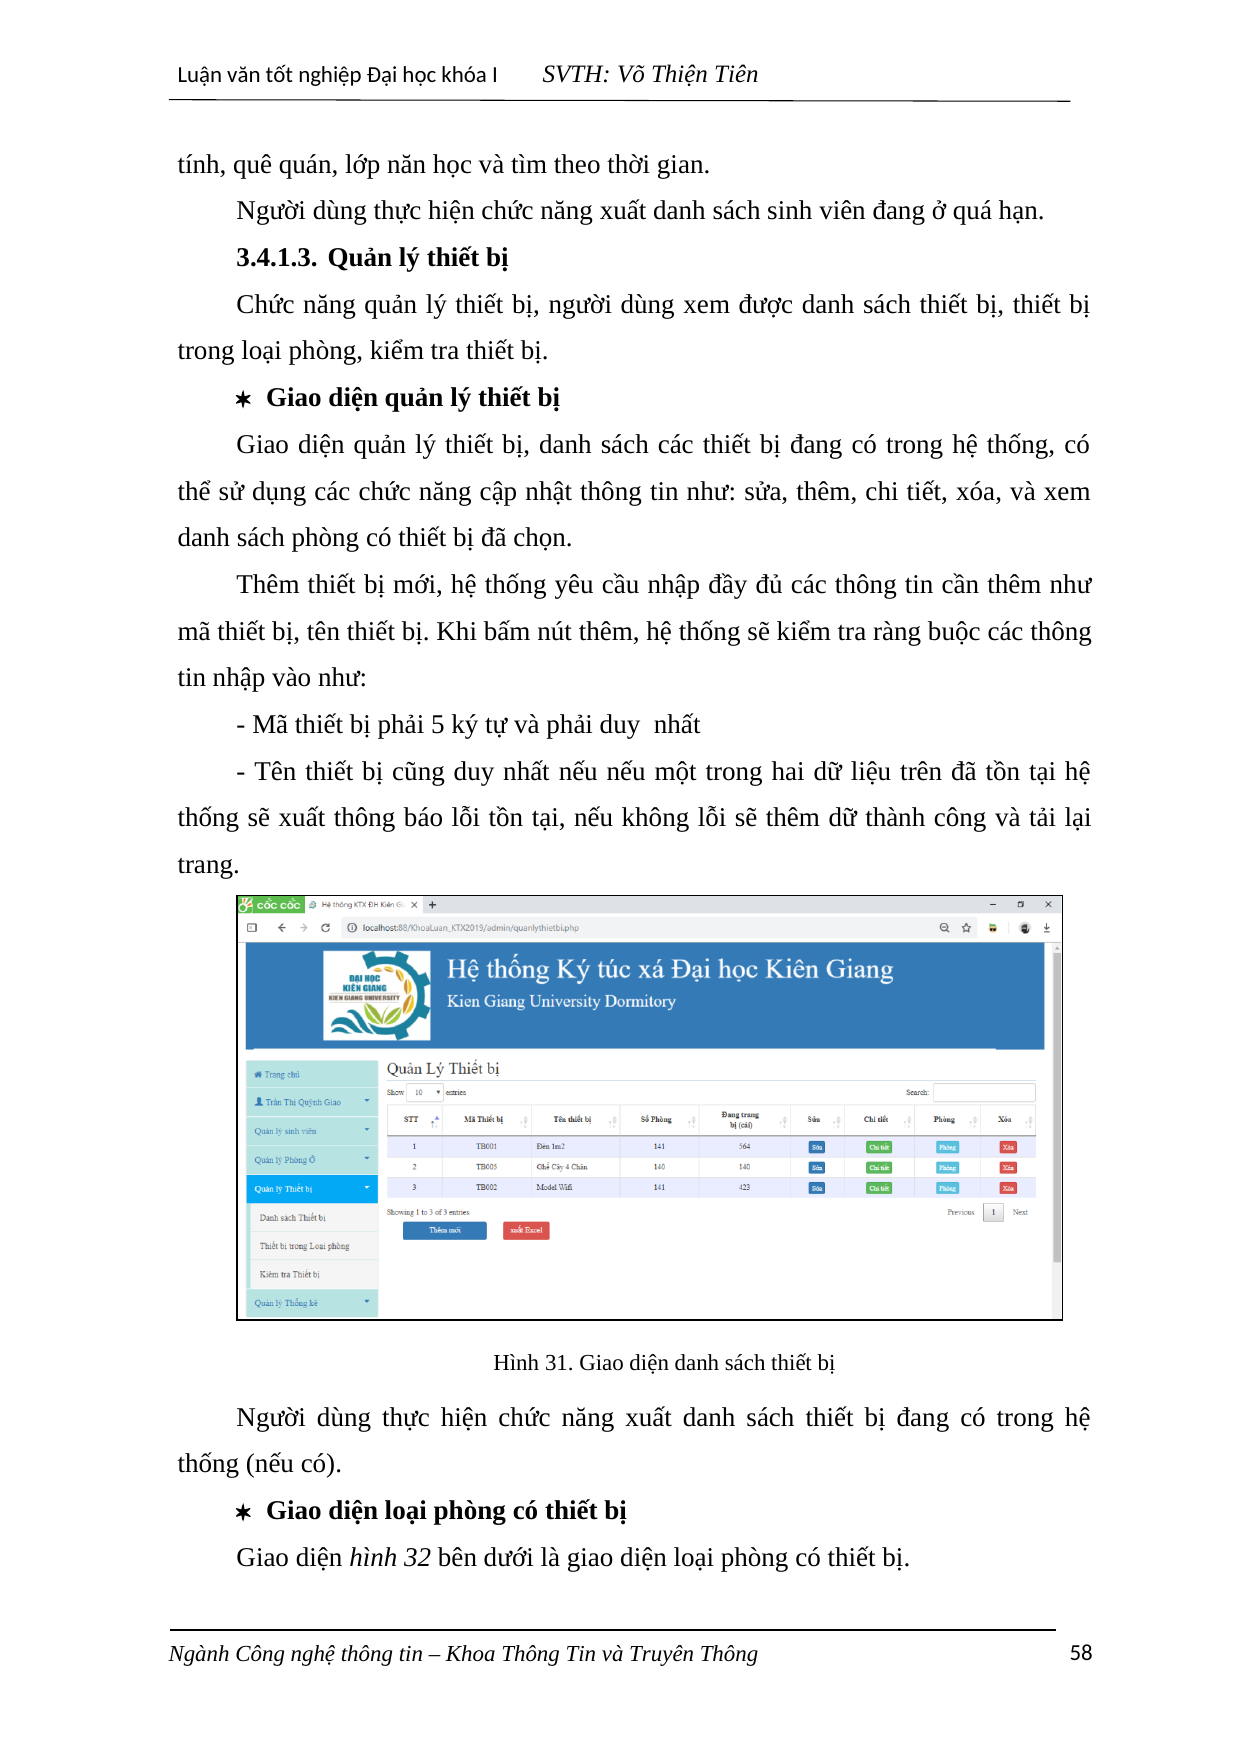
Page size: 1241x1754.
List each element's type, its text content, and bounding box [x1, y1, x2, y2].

text Giao diện quản lý thiết bị, danh sách các thiết bị đang có trong hệ thống, có thể sử dụng các chức năng cập nhật thông tin như: sửa, thêm, chi tiết, xóa, và xem danh sách phòng có thiết bị đã chọn. [177, 428, 1092, 552]
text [177, 148, 1092, 179]
text Người dùng thực hiện chức năng xuất danh sách thiết bị đang có trong hệ thống (nếu có). [177, 1401, 1092, 1479]
list Giao diện loại phòng có thiết bị [177, 1494, 1092, 1526]
text Giao diện hình 32 bên dưới là giao diện loại phòng có thiết bị. [177, 1541, 1092, 1572]
list Giao diện quản lý thiết bị [177, 381, 1092, 412]
text Chức năng quản lý thiết bị, người dùng xem được danh sách thiết bị, thiết bị trong loại phòng, kiểm tra thiết bị. [177, 288, 1092, 366]
text - Mã thiết bị phải 5 ký tự và phải duy nhất [177, 708, 1092, 739]
text - Tên thiết bị cũng duy nhất nếu nếu một trong hai dữ liệu trên đã tồn tại hệ thống sẽ xuất thông báo lỗi tồn tại, nếu không lỗi sẽ thêm dữ thành công và tải lại trang. [177, 754, 1092, 879]
picture [238, 896, 1062, 1319]
text Hình 31. Giao diện danh sách thiết bị [236, 1349, 1092, 1375]
text Quản lý thiết bị [236, 241, 1092, 272]
text Thêm thiết bị mới, hệ thống yêu cầu nhập đầy đủ các thông tin cần thêm như mã thiết bị, tên thiết bị. Khi bấm nút thêm, hệ thống sẽ kiểm tra ràng buộc các thông tin nhập vào như: [177, 568, 1092, 692]
text Người dùng thực hiện chức năng xuất danh sách sinh viên đang ở quá hạn. [177, 194, 1092, 226]
